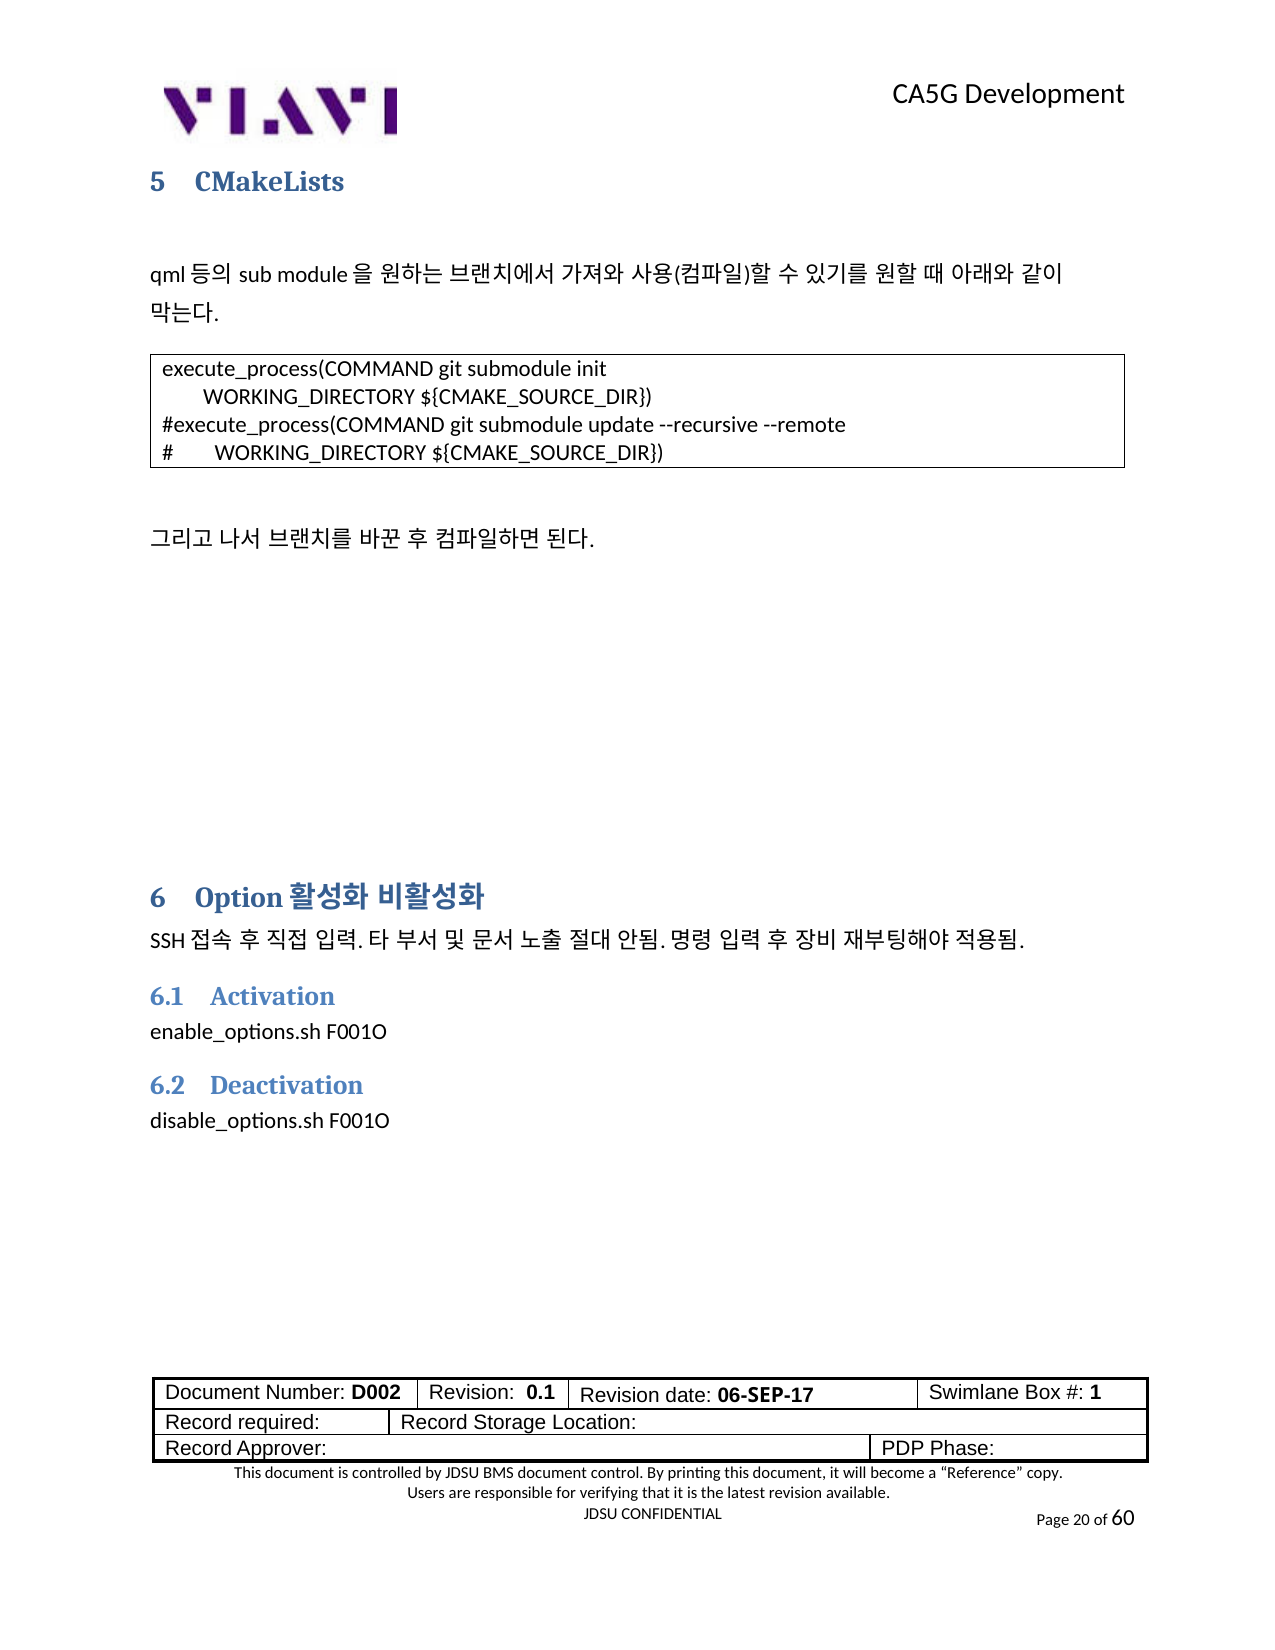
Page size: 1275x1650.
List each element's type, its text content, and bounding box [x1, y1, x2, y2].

text qml등의 sub module을 원하는 브랜치에서 가져와 사용(컴파일)할 수 있기를 원할 때 아래와 같이 막는다. [150, 256, 1125, 328]
subtitle Activation [150, 981, 1125, 1012]
text enable_options.sh F001O [150, 1017, 1125, 1045]
text disable_options.sh F001O [150, 1106, 1125, 1134]
text 그리고 나서 브랜치를 바꾼 후 컴파일하면 된다. [150, 521, 1125, 554]
subtitle Option활성화 비활성화 [150, 874, 1125, 916]
subtitle CMakeLists [150, 165, 1125, 198]
text SSH 접속 후 직접 입력. 타 부서 및 문서 노출 절대 안됨. 명령 입력 후 장비 재부팅해야 적용됨. [150, 922, 1125, 956]
subtitle Deactivation [150, 1070, 1125, 1101]
picture [162, 68, 397, 146]
table_header execute_process(COMMAND git submodule init WORKING_DIRECTORY ${CMAKE_SOURCE_DIR}) #execute_process(COMMAND git submodule update --recursive --remote # WORKING_DIRECTORY ${CMAKE_SOURCE_DIR}) [151, 355, 1124, 467]
